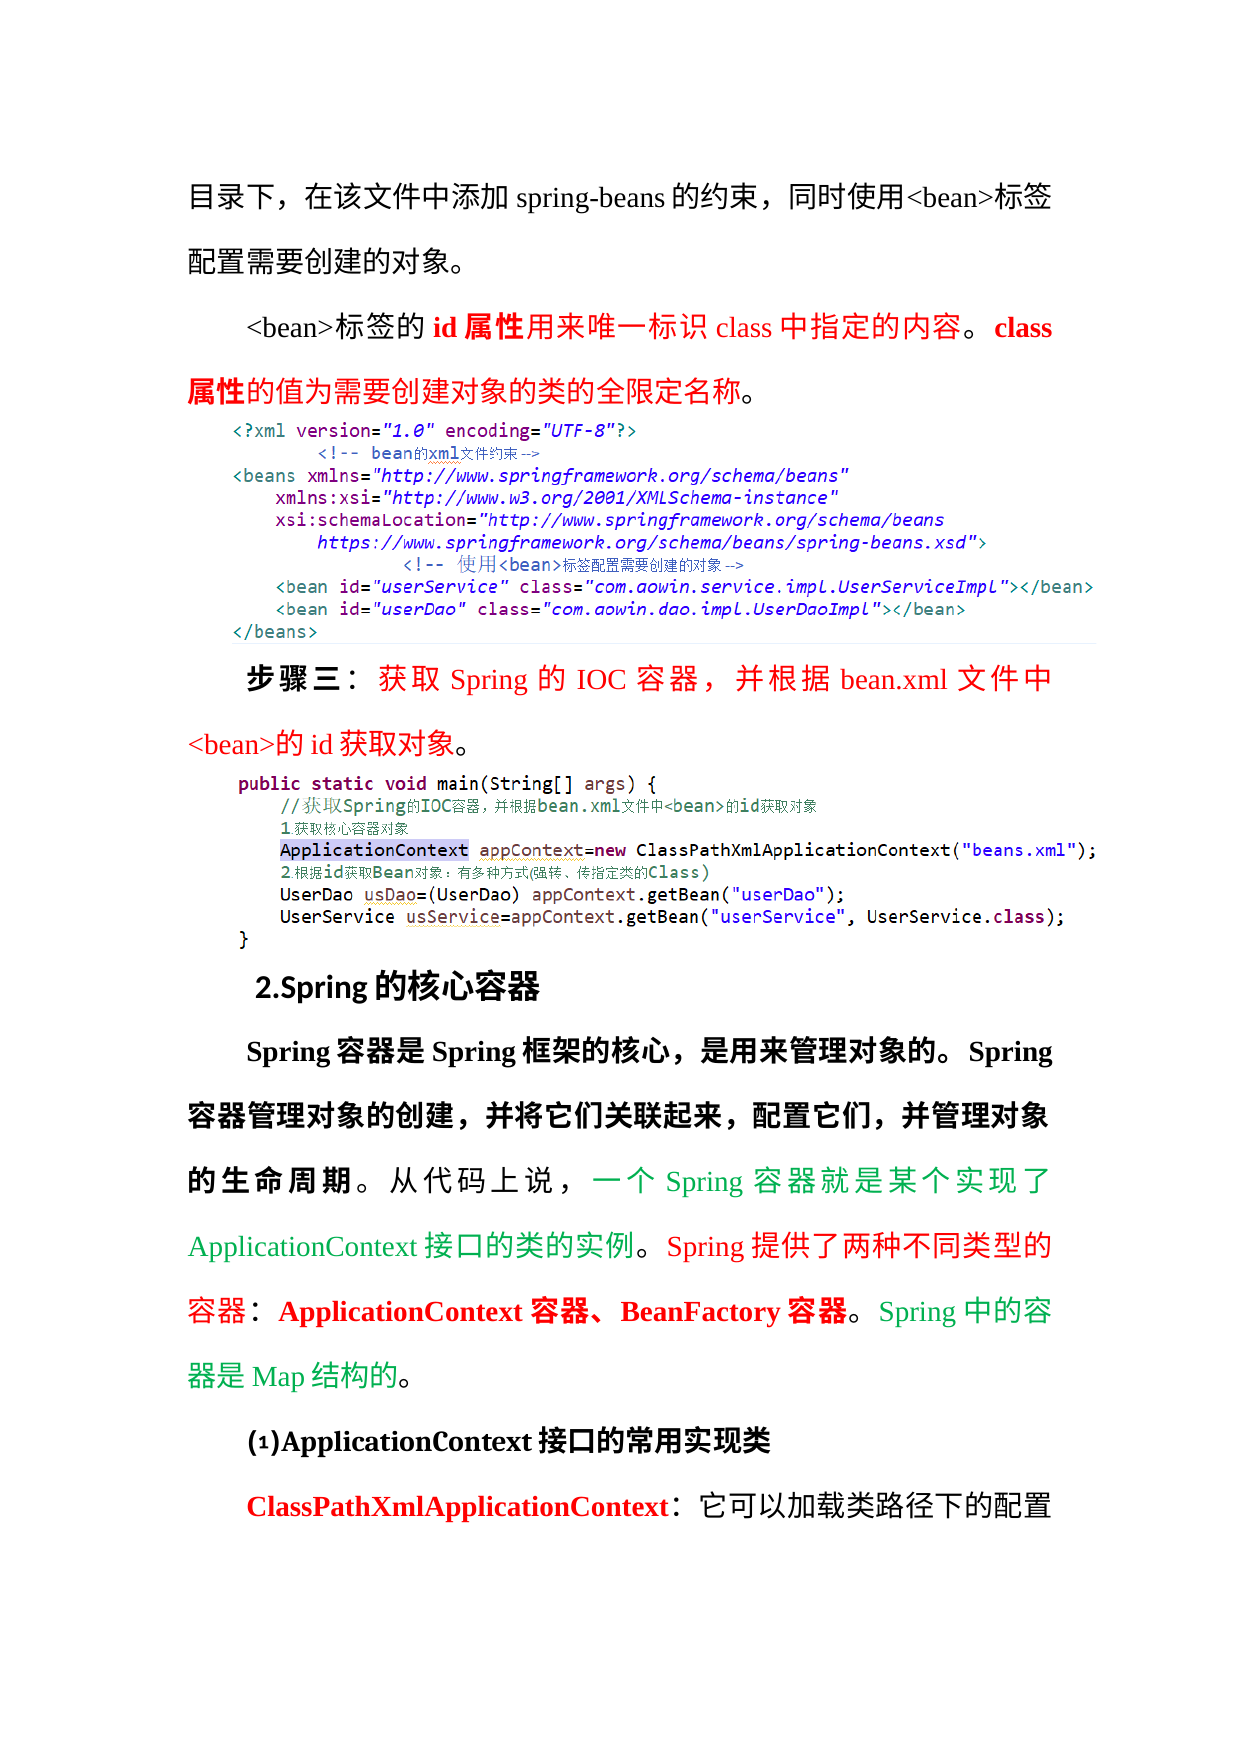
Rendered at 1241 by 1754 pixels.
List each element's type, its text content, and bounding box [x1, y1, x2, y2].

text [187, 162, 1053, 292]
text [187, 1471, 1053, 1536]
text <bean>标签的id属性用来唯一标识class中指定的内容。class属性的值为需要创建对象的类的全限定名称。 [187, 292, 1053, 422]
subtitle ⑴ApplicationContext接口的常用实现类 [187, 1406, 1053, 1471]
picture [231, 422, 1097, 644]
picture [231, 774, 1097, 952]
text Spring容器是Spring框架的核心，是用来管理对象的。Spring容器管理对象的创建，并将它们关联起来，配置它们，并管理对象的生命周期。从代码上说，一个Spring容器就是某个实现了ApplicationContext接口的类的实例。Spring提供了两种不同类型的容器：ApplicationContext容器、BeanFactory容器。Spring中的容器是Map结构的。 [187, 1016, 1053, 1406]
text 步骤三：获取Spring的IOC容器，并根据bean.xml文件中<bean>的id获取对象。 [187, 644, 1053, 774]
subtitle 2.Spring的核心容器 [187, 951, 1053, 1016]
